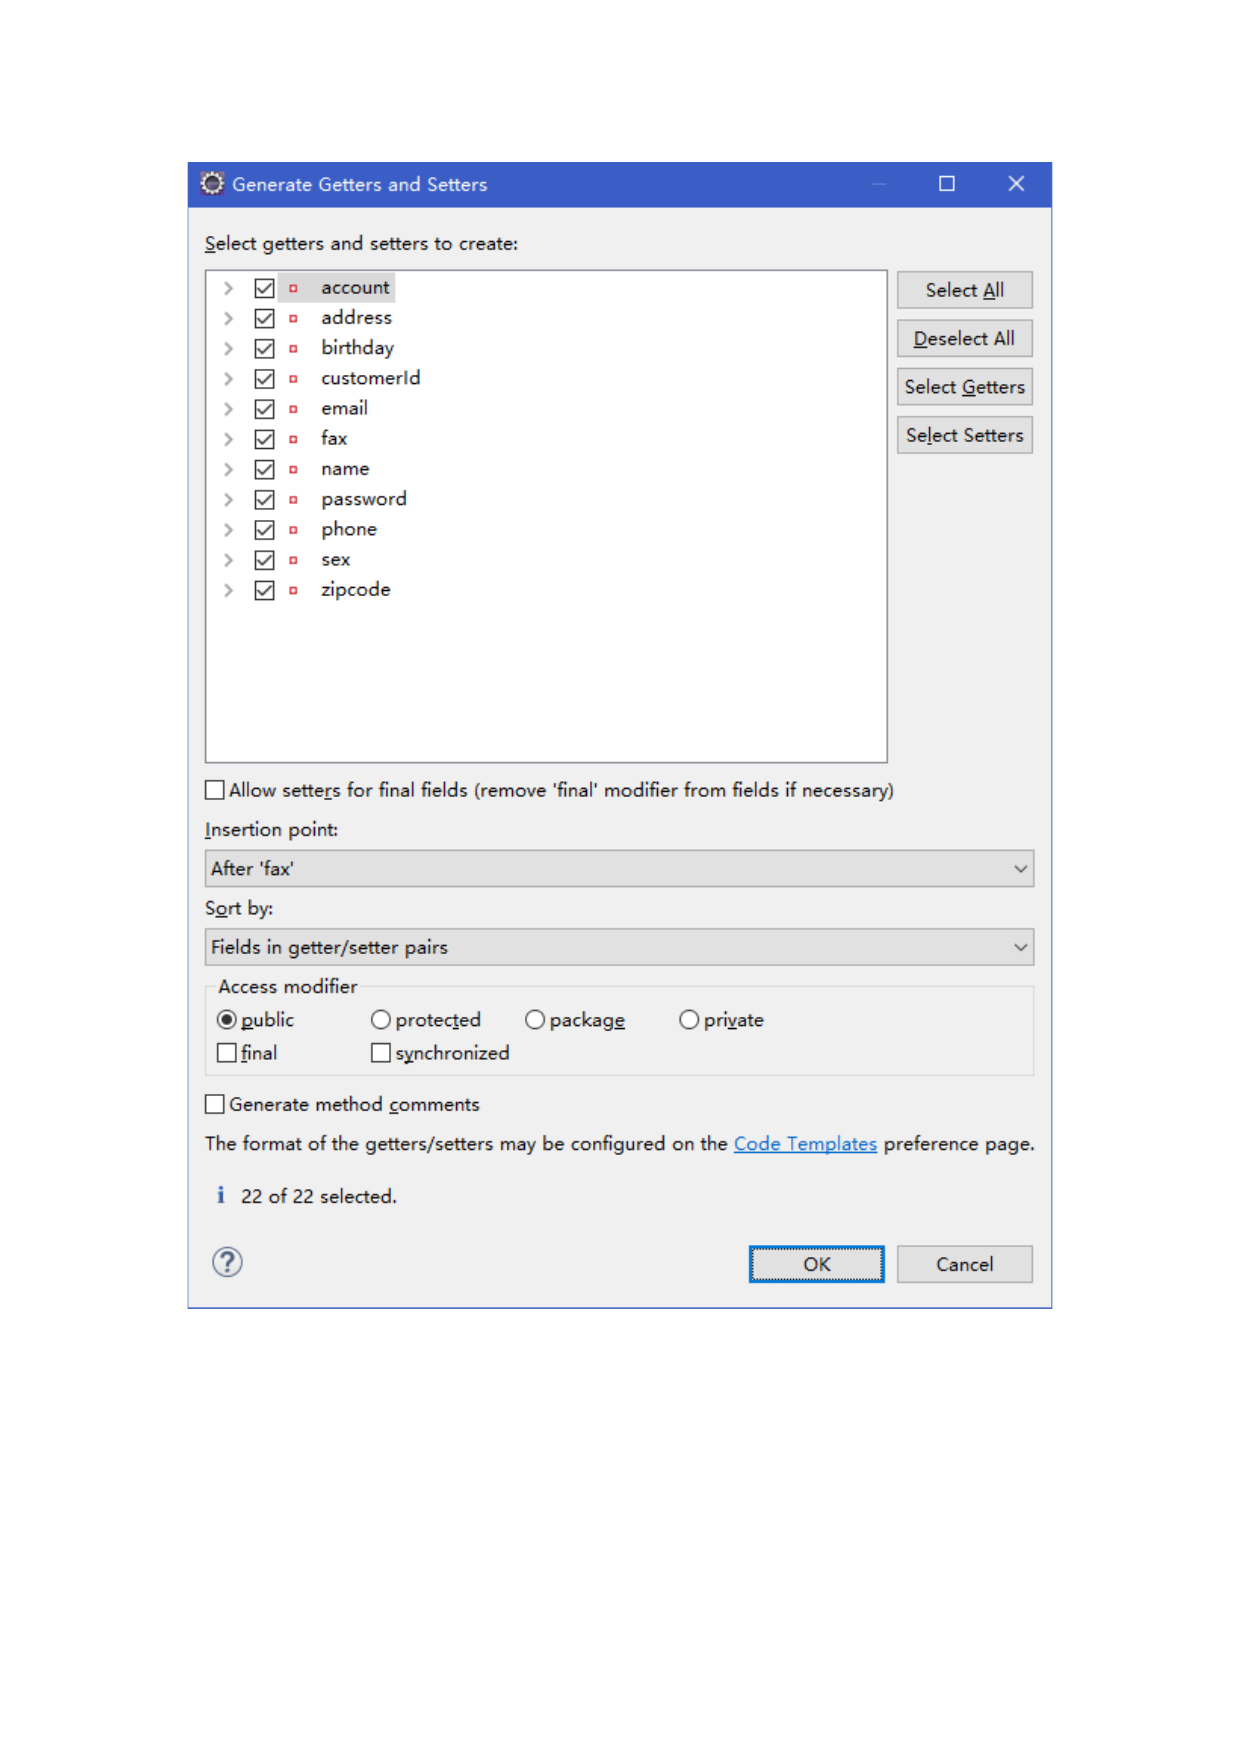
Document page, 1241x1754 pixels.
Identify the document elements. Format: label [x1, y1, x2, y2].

picture [187, 162, 1053, 1309]
